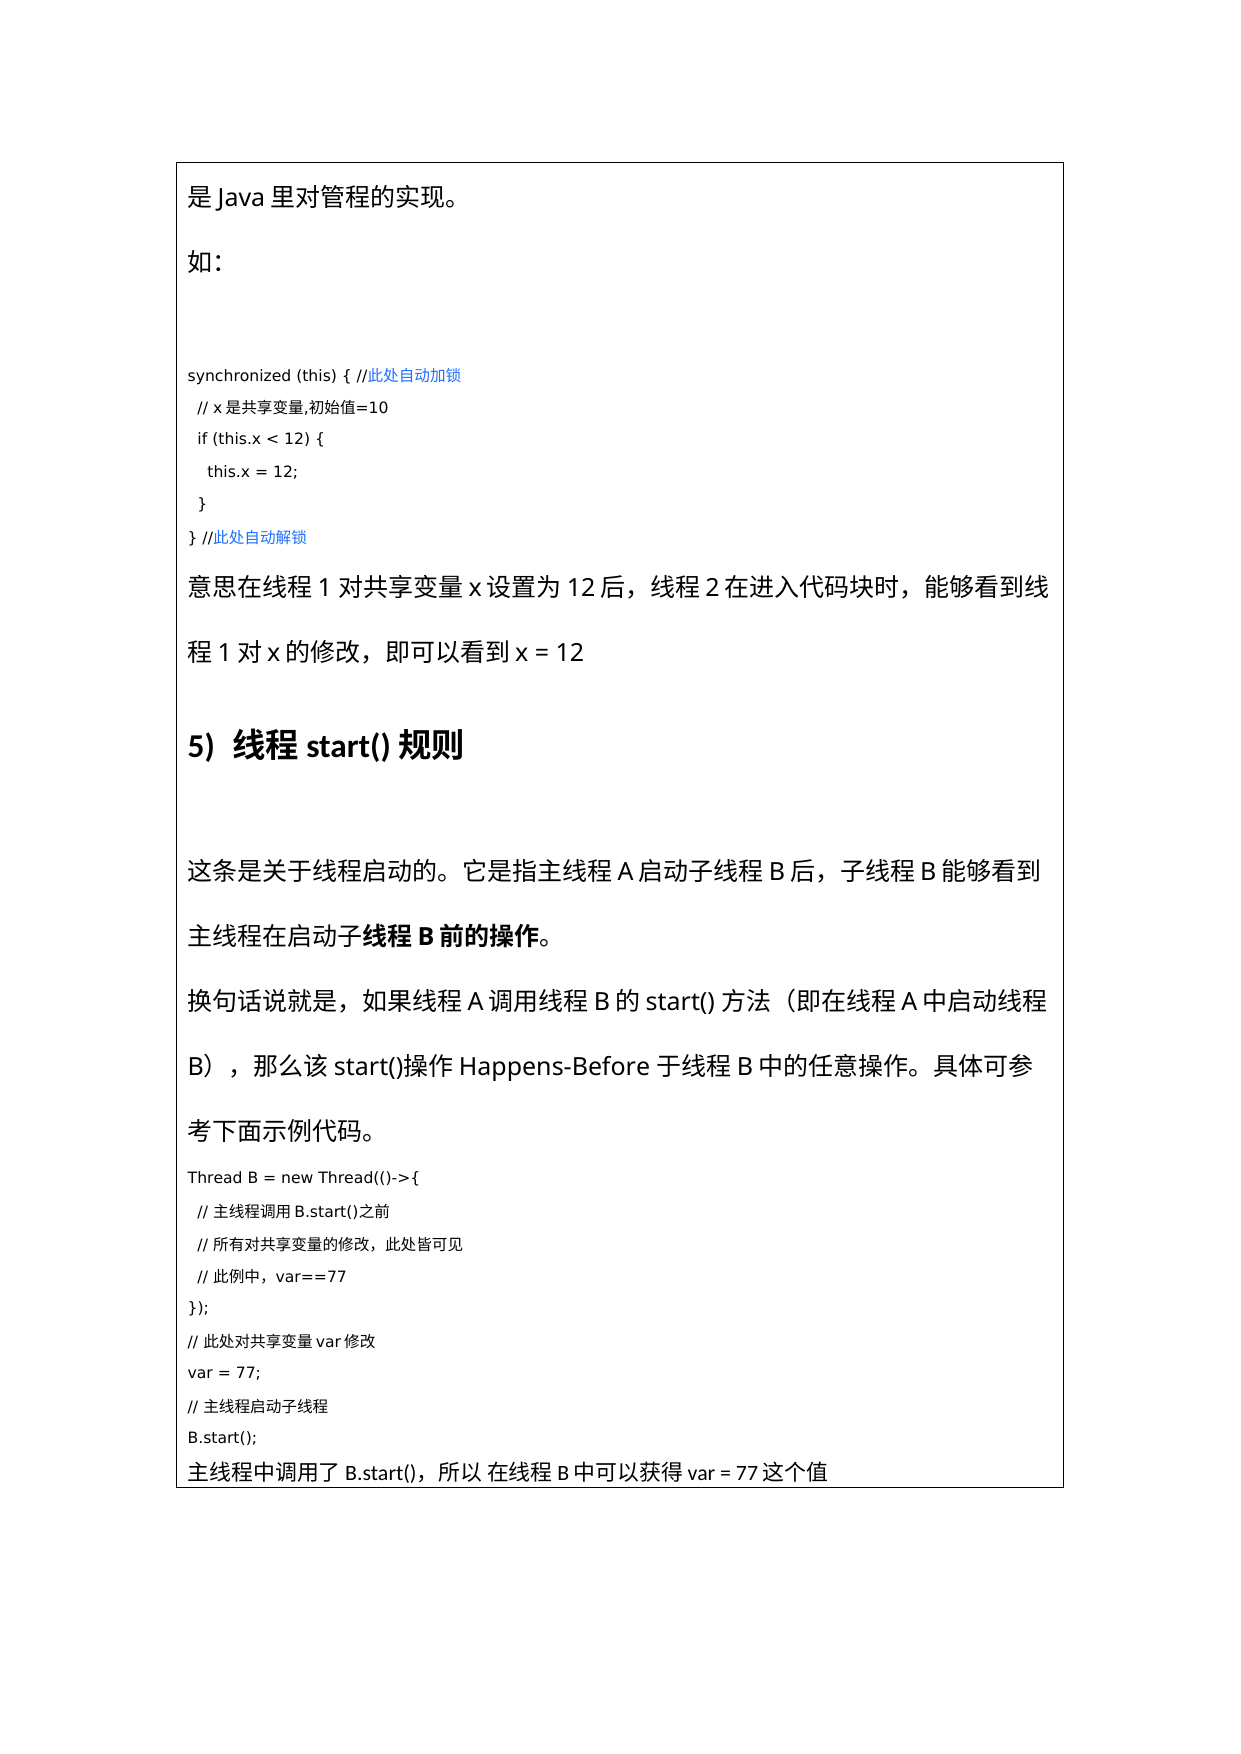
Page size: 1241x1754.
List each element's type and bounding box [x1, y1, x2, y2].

table_header [177, 163, 1063, 1487]
